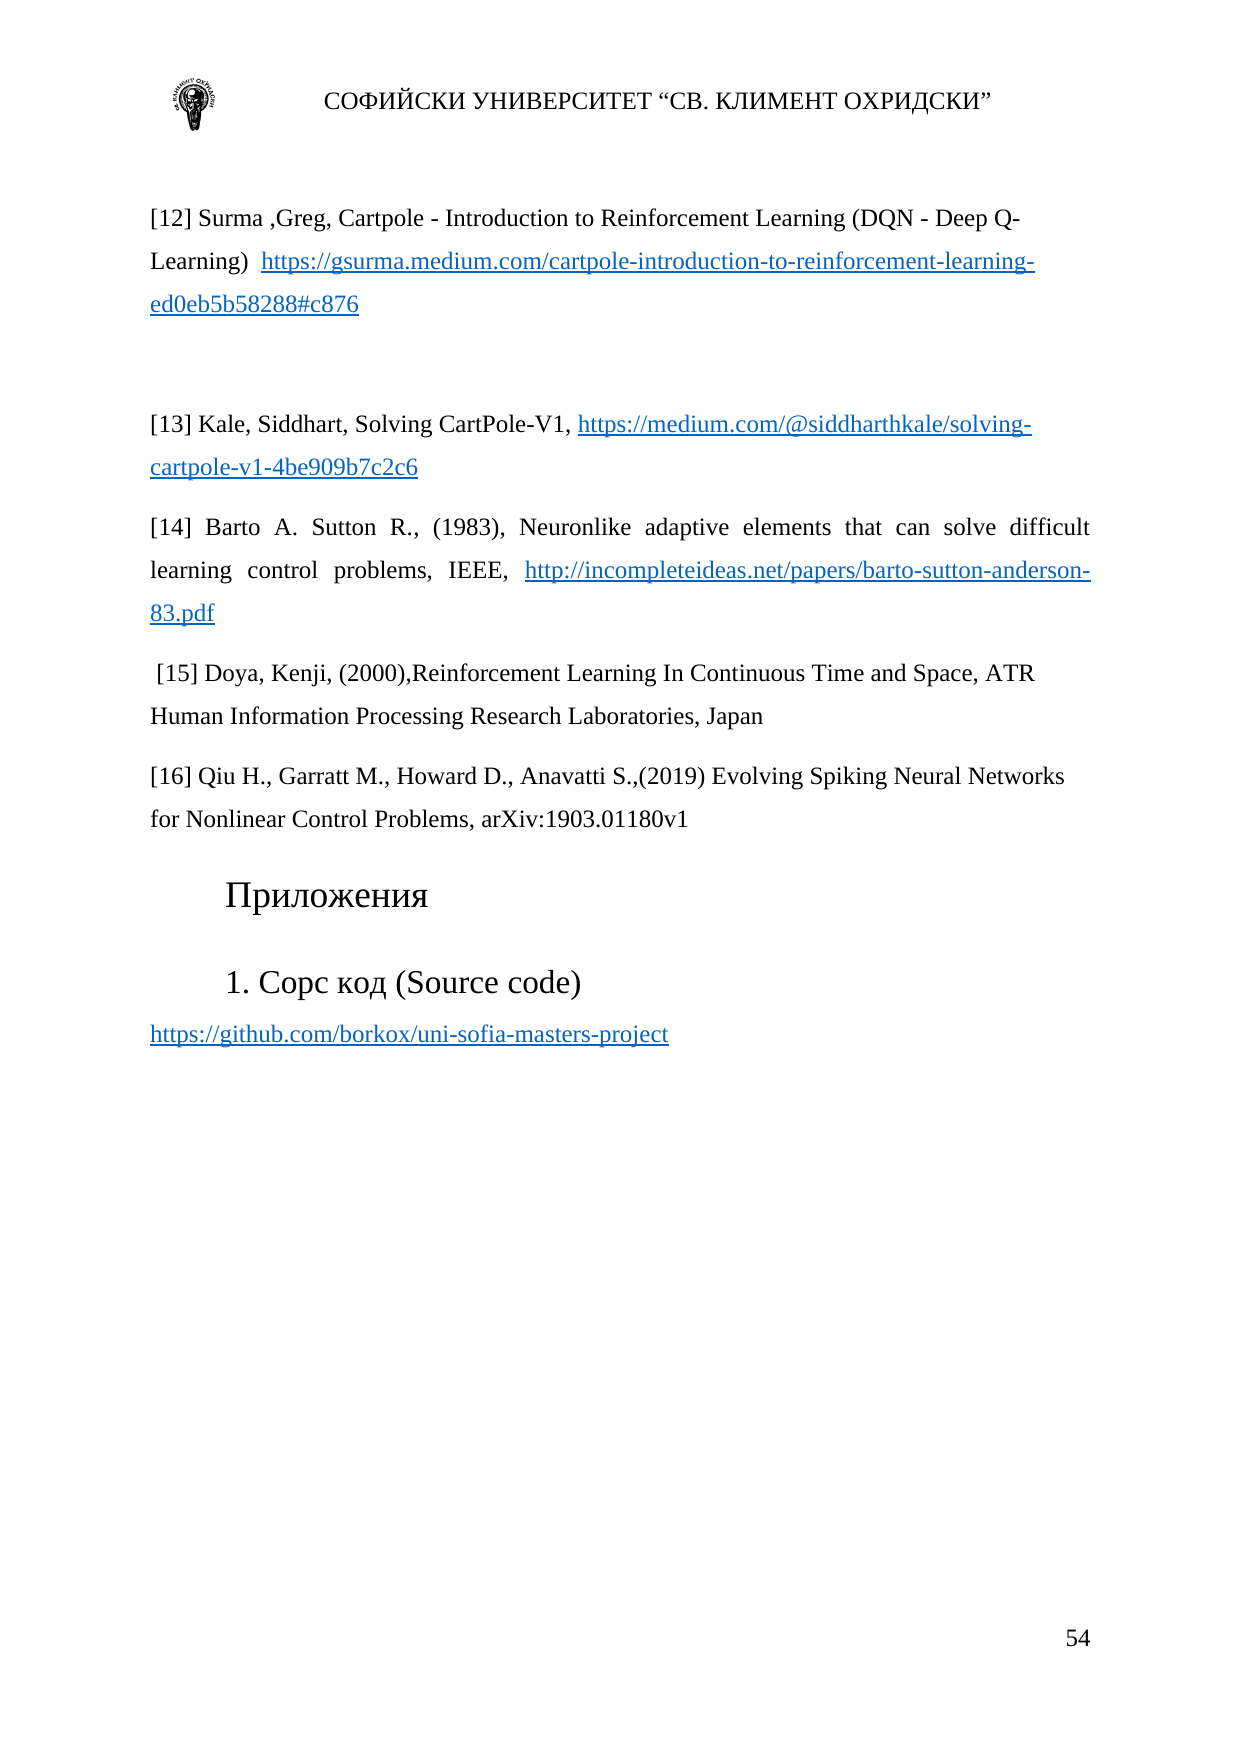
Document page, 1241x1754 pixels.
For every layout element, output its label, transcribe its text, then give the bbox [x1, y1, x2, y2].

text [12] Surma ,Greg, Cartpole - Introduction to Reinforcement Learning (DQN - Deep Q-Learning) https://gsurma.medium.com/cartpole-introduction-to-reinforcement-learning-ed0eb5b58288#c876 [150, 203, 1090, 318]
text [13] Kale, Siddhart, Solving CartPole-V1, https://medium.com/@siddharthkale/solving-cartpole-v1-4be909b7c2c6 [150, 409, 1090, 481]
text [14] Barto A. Sutton R., (1983), Neuronlike adaptive elements that can solve difficult learning control problems, IEEE, http://incompleteideas.net/papers/barto-sutton-anderson-83.pdf [150, 512, 1090, 627]
text https://github.com/borkox/uni-sofia-masters-project [150, 1019, 1090, 1048]
subtitle Приложения [225, 872, 1090, 915]
subtitle 1. Сорс код (Source code) [225, 962, 1090, 1000]
picture [161, 73, 222, 137]
text [16] Qiu H., Garratt M., Howard D., Anavatti S.,(2019) Evolving Spiking Neural Networks for Nonlinear Control Problems, arXiv:1903.01180v1 [150, 761, 1090, 833]
text [15] Doya, Kenji, (2000),Reinforcement Learning In Continuous Time and Space, ATR Human Information Processing Research Laboratories, Japan [150, 658, 1090, 730]
